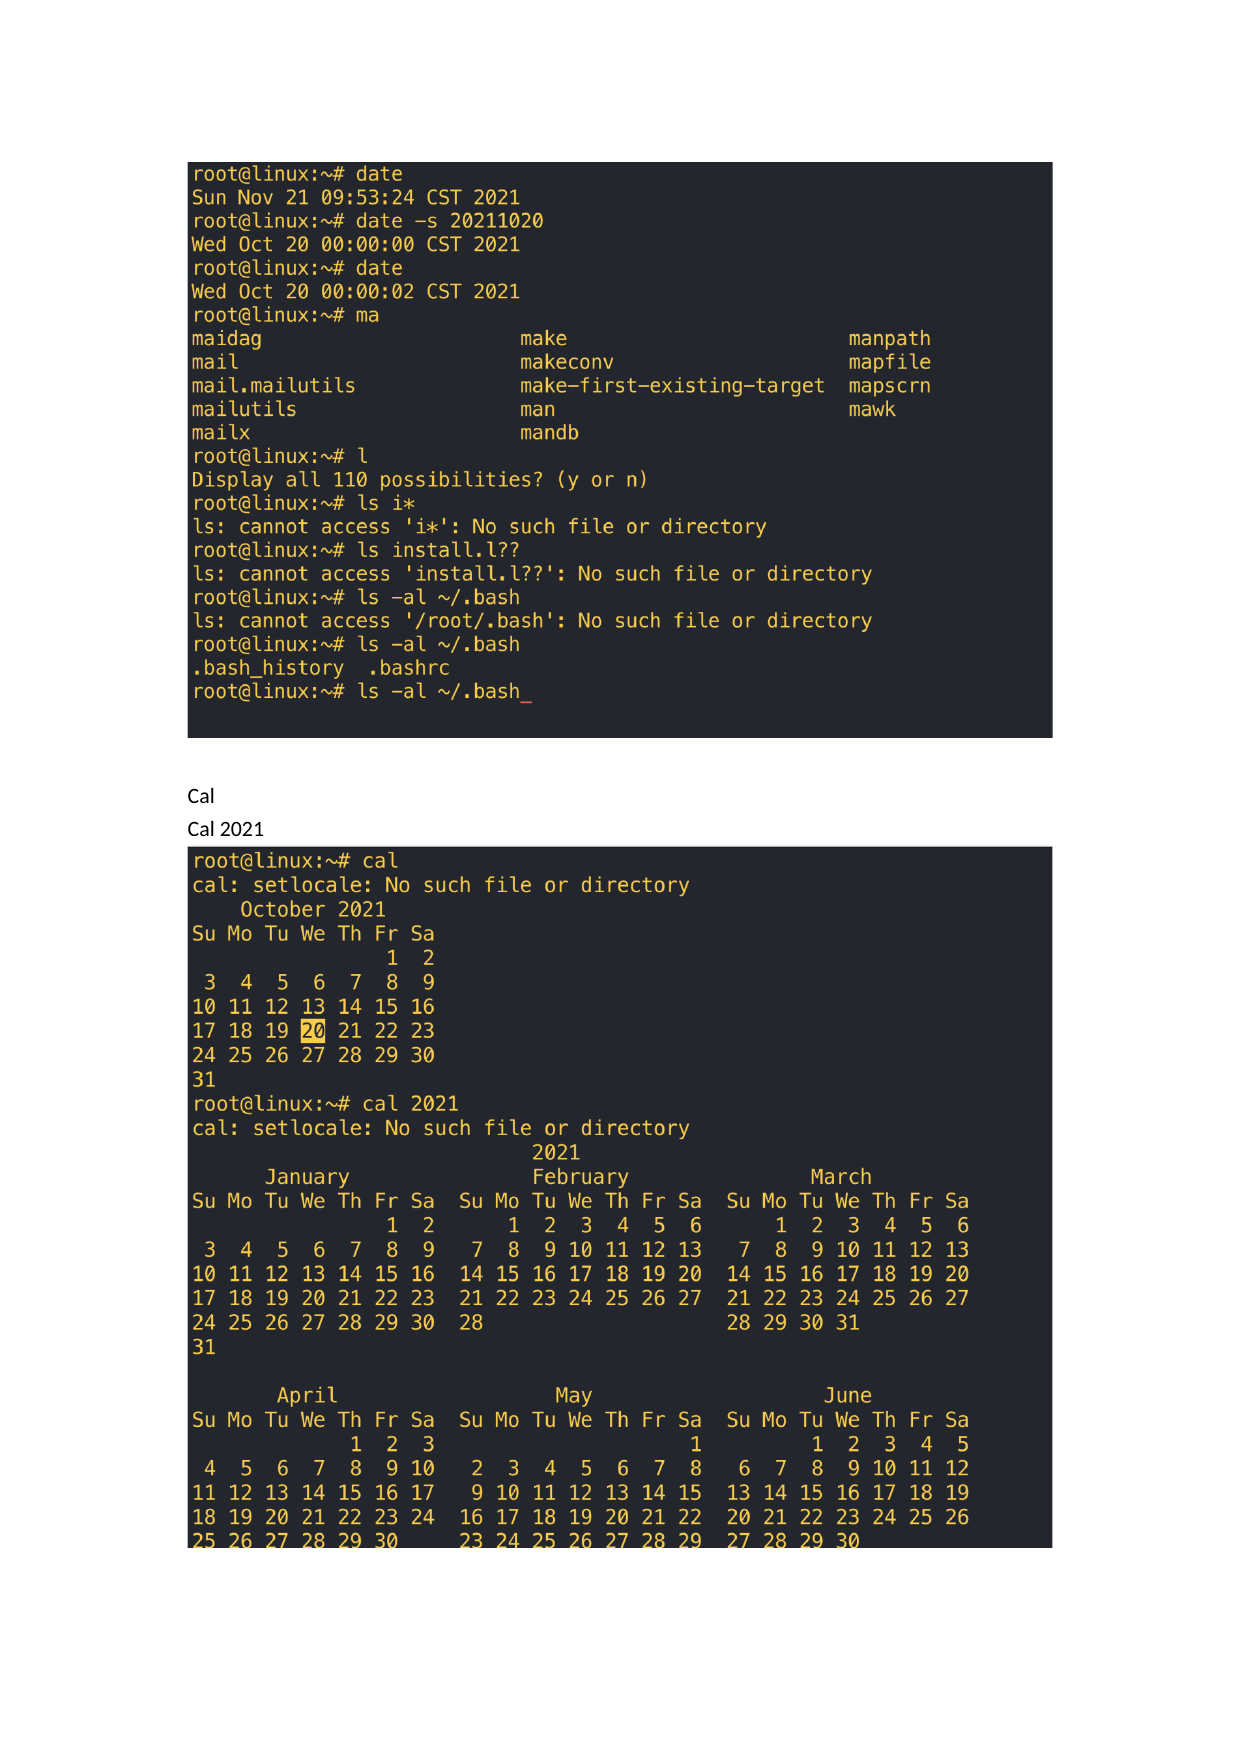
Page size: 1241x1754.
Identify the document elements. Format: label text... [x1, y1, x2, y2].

text Cal 2021 [187, 812, 1053, 844]
picture [187, 162, 1053, 738]
text Cal [187, 779, 1053, 812]
picture [187, 844, 1053, 1548]
